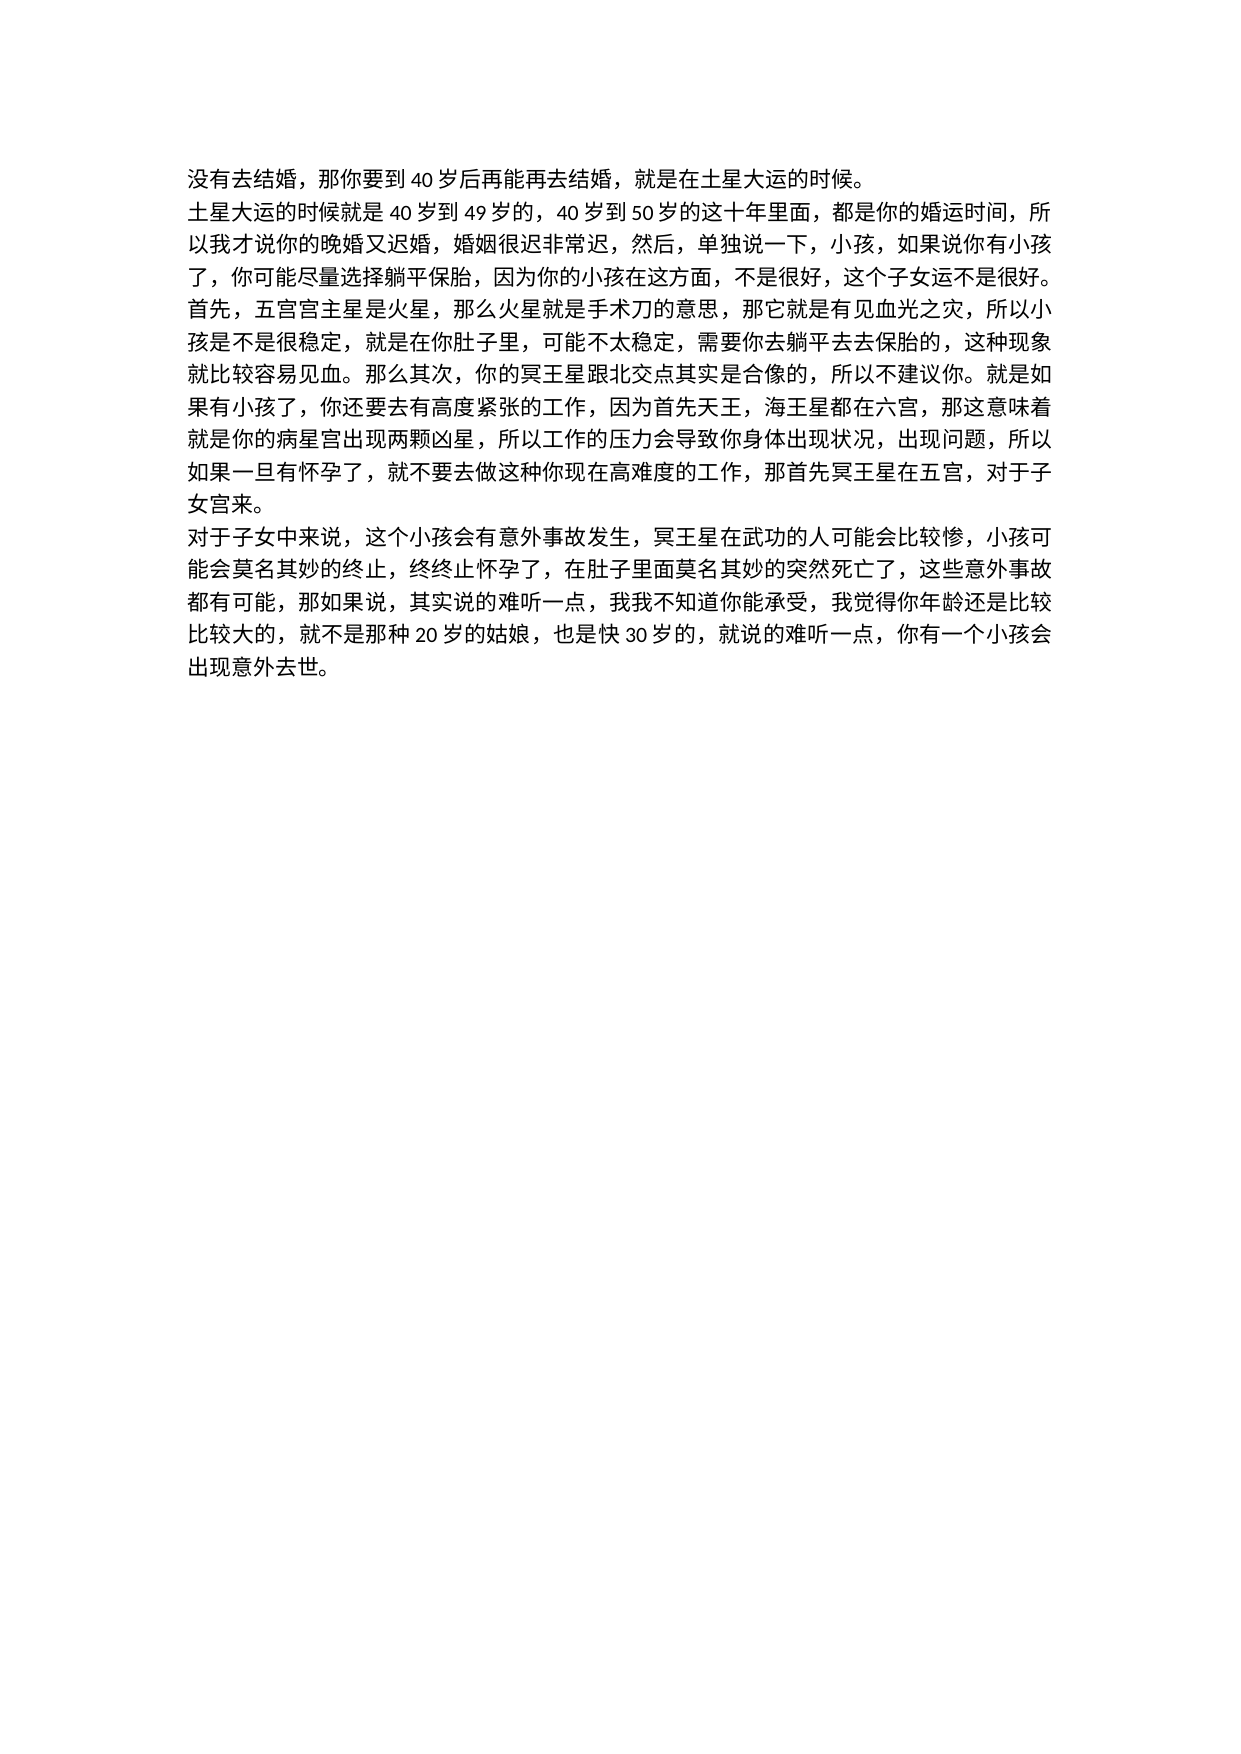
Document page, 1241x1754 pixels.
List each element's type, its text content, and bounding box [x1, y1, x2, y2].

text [187, 162, 1053, 194]
text 土星大运的时候就是40岁到49岁的，40岁到50岁的这十年里面，都是你的婚运时间，所以我才说你的晚婚又迟婚，婚姻很迟非常迟，然后，单独说一下，小孩，如果说你有小孩了，你可能尽量选择躺平保胎，因为你的小孩在这方面，不是很好，这个子女运不是很好。 [187, 194, 1053, 292]
text 首先，五宫宫主星是火星，那么火星就是手术刀的意思，那它就是有见血光之灾，所以小孩是不是很稳定，就是在你肚子里，可能不太稳定，需要你去躺平去去保胎的，这种现象就比较容易见血。那么其次，你的冥王星跟北交点其实是合像的，所以不建议你。就是如果有小孩了，你还要去有高度紧张的工作，因为首先天王，海王星都在六宫，那这意味着就是你的病星宫出现两颗凶星，所以工作的压力会导致你身体出现状况，出现问题，所以如果一旦有怀孕了，就不要去做这种你现在高难度的工作，那首先冥王星在五宫，对于子女宫来。 [187, 292, 1053, 519]
text 对于子女中来说，这个小孩会有意外事故发生，冥王星在武功的人可能会比较惨，小孩可能会莫名其妙的终止，终终止怀孕了，在肚子里面莫名其妙的突然死亡了，这些意外事故都有可能，那如果说，其实说的难听一点，我我不知道你能承受，我觉得你年龄还是比较比较大的，就不是那种20岁的姑娘，也是快30岁的，就说的难听一点，你有一个小孩会出现意外去世。 [187, 519, 1053, 682]
